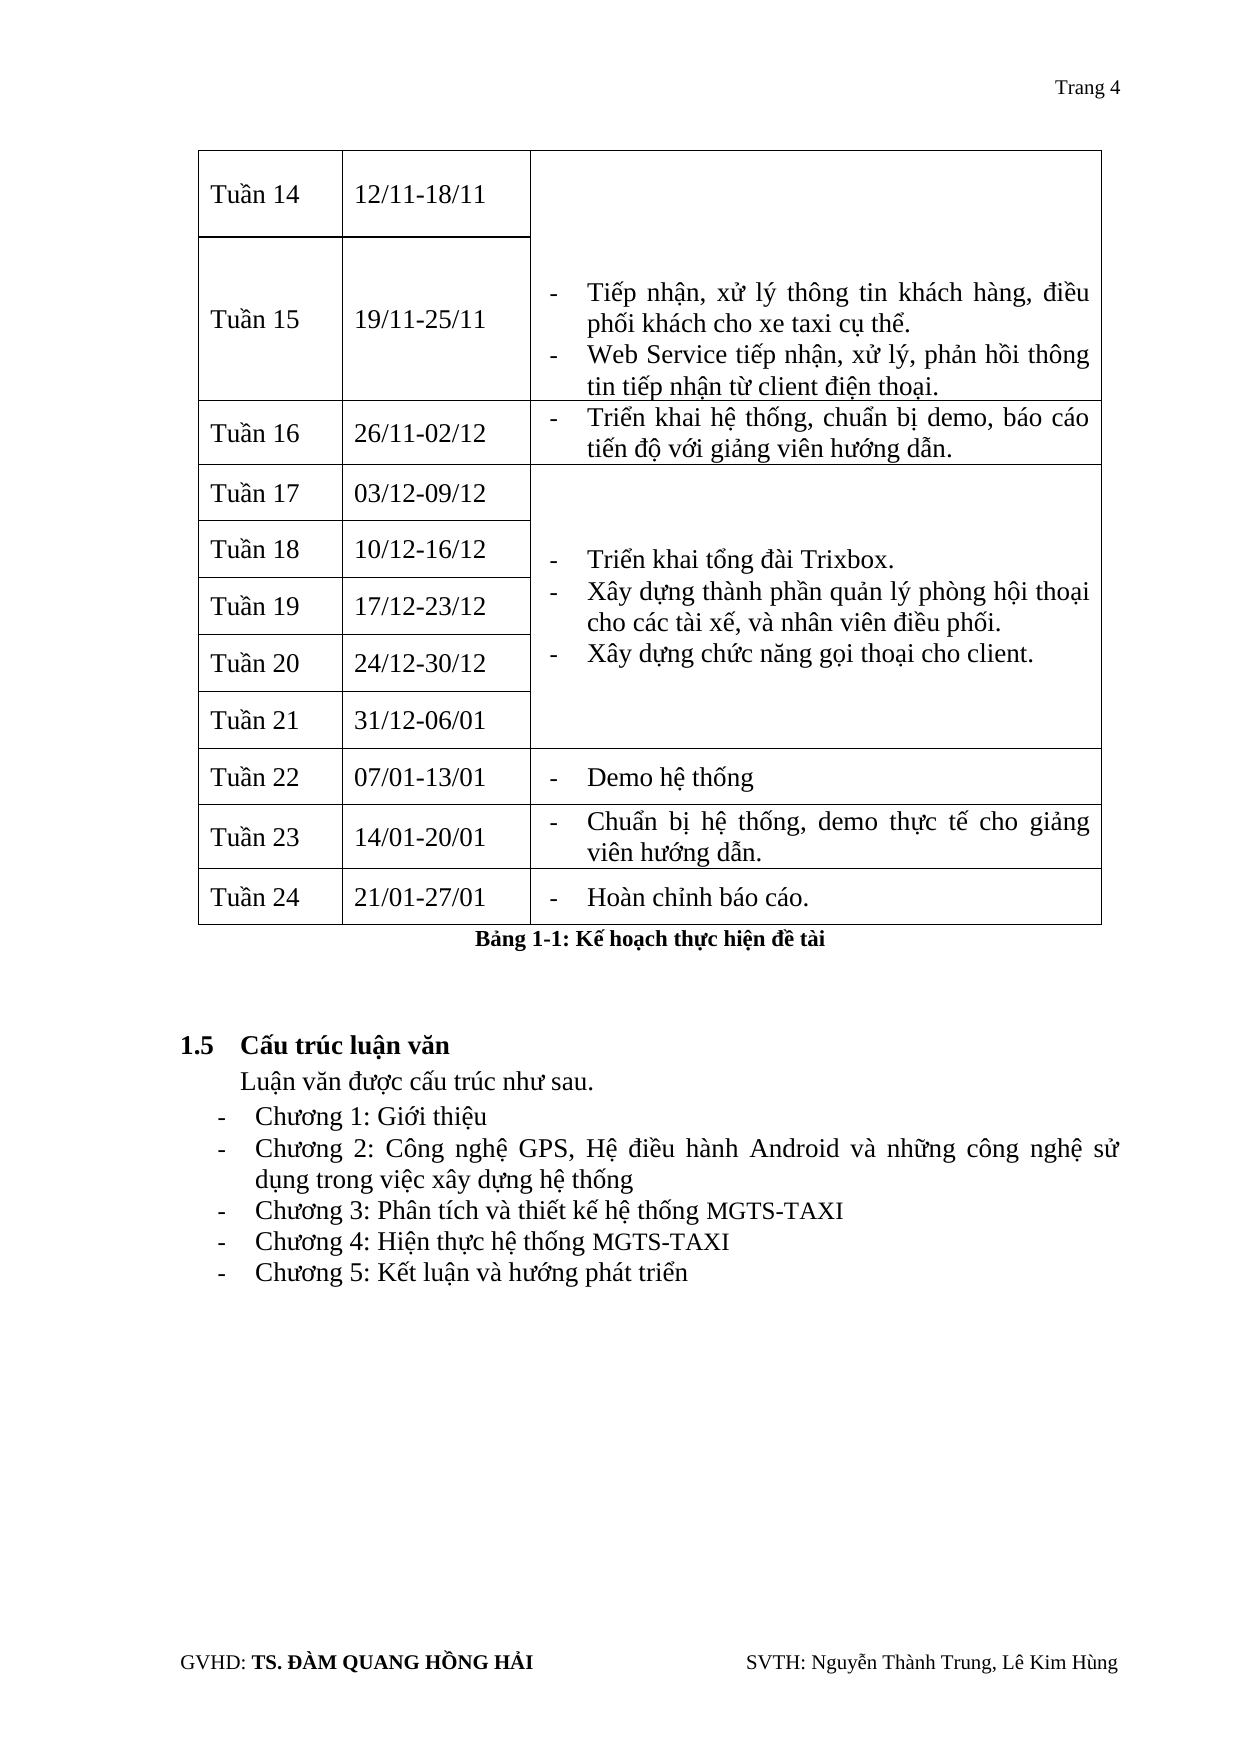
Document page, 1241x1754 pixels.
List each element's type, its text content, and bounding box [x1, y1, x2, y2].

table_cell Tuần 23 [199, 805, 342, 867]
table_cell Triển khai tổng đài Trixbox. Xây dựng thành phần quản lý phòng hội thoại cho các tài xế, và nhân viên điều phối. Xây dựng chức năng gọi thoại cho client. [531, 465, 1101, 747]
table_cell 03/12-09/12 [343, 465, 530, 520]
table_cell Demo hệ thống [531, 749, 1101, 804]
table_cell Tuần 19 [199, 578, 342, 634]
table_cell Hoàn chỉnh báo cáo. [531, 869, 1101, 924]
subtitle Cấu trúc luận văn [180, 1029, 1120, 1060]
table_cell 10/12-16/12 [343, 521, 530, 577]
table_cell 14/01-20/01 [343, 805, 530, 867]
table_cell 26/11-02/12 [343, 401, 530, 463]
text Luận văn được cấu trúc như sau. [180, 1065, 1120, 1096]
table_cell 07/01-13/01 [343, 749, 530, 804]
list Chương 3: Phân tích và thiết kế hệ thống MGTS-TAXI [217, 1194, 1120, 1225]
table_cell Tuần 21 [199, 692, 342, 747]
table_cell Tuần 14 [199, 151, 342, 236]
table_cell 31/12-06/01 [343, 692, 530, 747]
table_cell Tuần 18 [199, 521, 342, 577]
table_cell 17/12-23/12 [343, 578, 530, 634]
table_cell Tuần 20 [199, 635, 342, 691]
table_cell 24/12-30/12 [343, 635, 530, 691]
list Chương 2: Công nghệ GPS, Hệ điều hành Android và những công nghệ sử dụng trong việc xây dựng hệ thống [217, 1132, 1120, 1194]
list Chương 5: Kết luận và hướng phát triển [217, 1256, 1120, 1287]
table_cell Tuần 24 [199, 869, 342, 924]
table_cell Tuần 22 [199, 749, 342, 804]
list Chương 1: Giới thiệu [217, 1101, 1120, 1132]
table_cell 12/11-18/11 [343, 151, 530, 236]
table_cell 19/11-25/11 [343, 238, 530, 400]
table_cell Chuẩn bị hệ thống, demo thực tế cho giảng viên hướng dẫn. [531, 805, 1101, 867]
list Chương 4: Hiện thực hệ thống MGTS-TAXI [217, 1225, 1120, 1256]
table_cell 21/01-27/01 [343, 869, 530, 924]
table_cell Tuần 15 [199, 238, 342, 400]
table_cell Tuần 17 [199, 465, 342, 520]
table_cell Triển khai hệ thống, chuẩn bị demo, báo cáo tiến độ với giảng viên hướng dẫn. [531, 401, 1101, 463]
table_cell Tuần 16 [199, 401, 342, 463]
